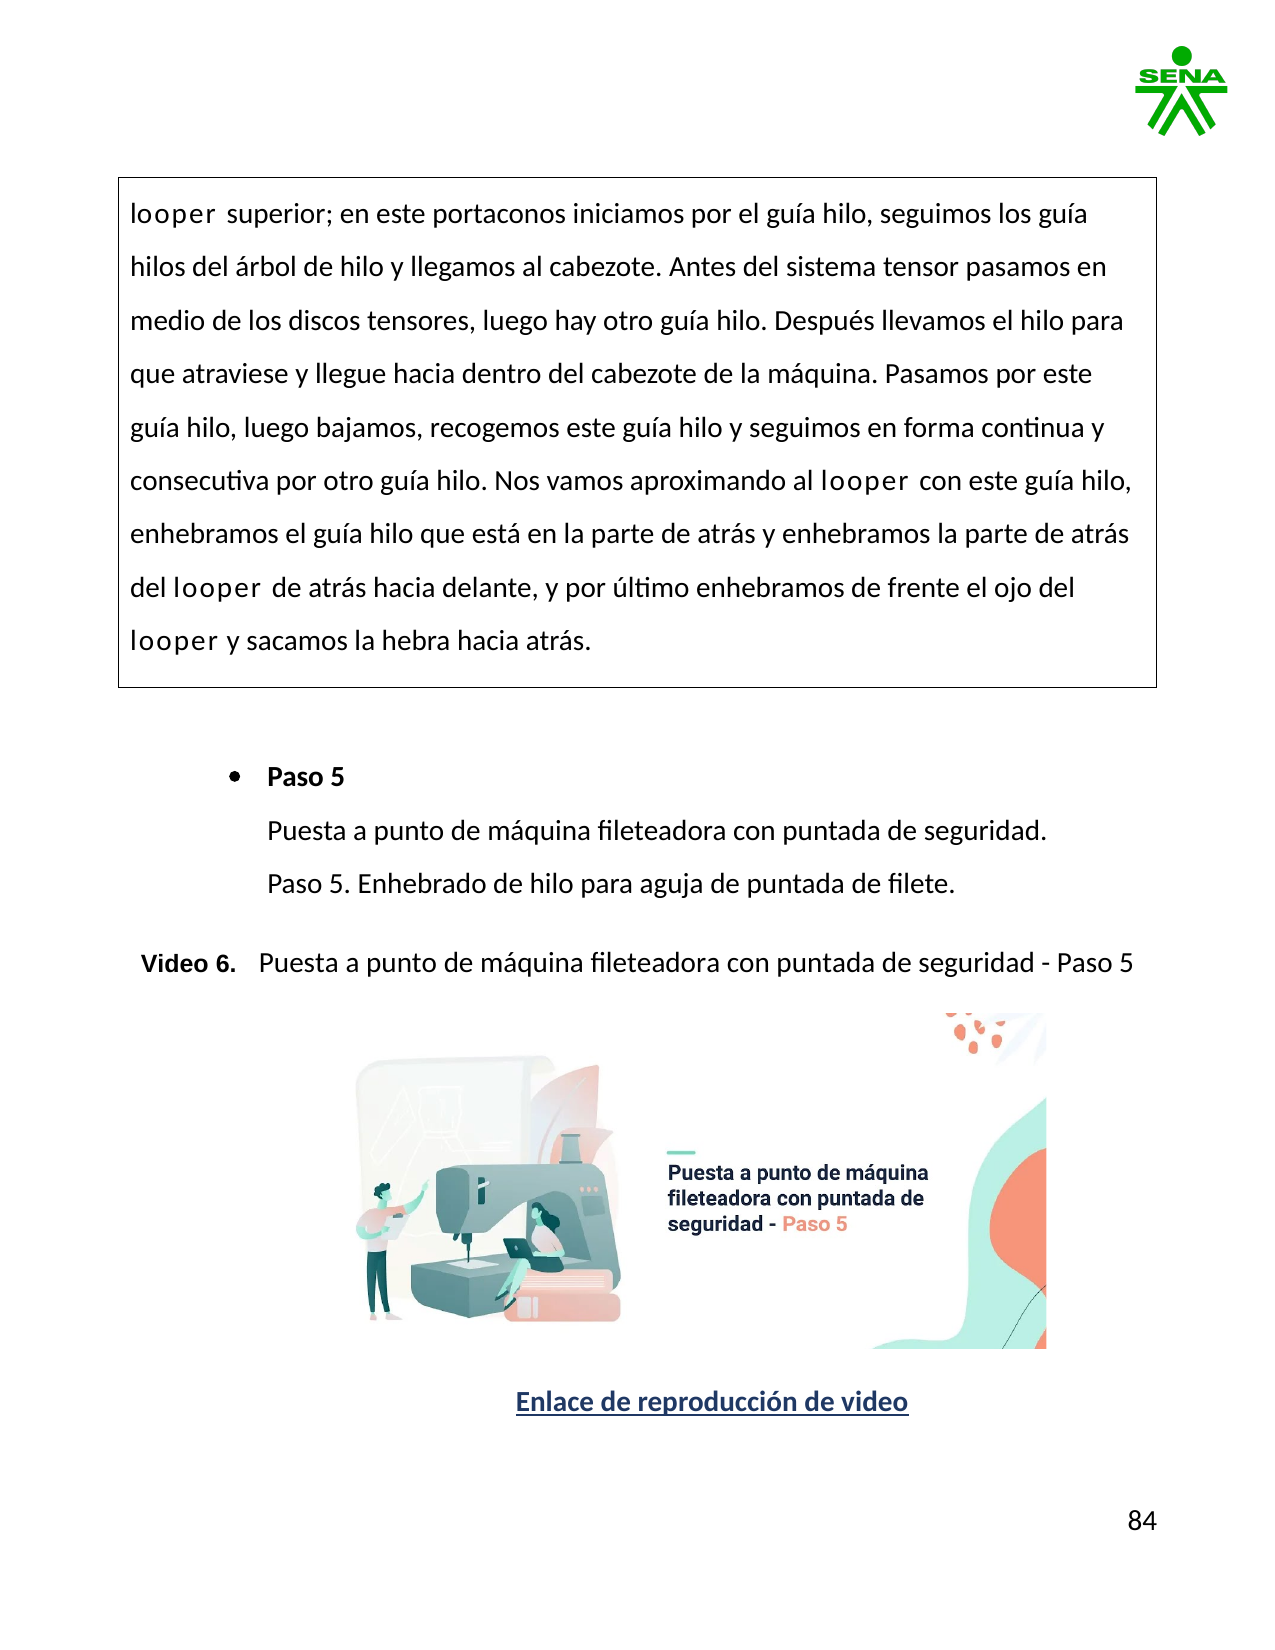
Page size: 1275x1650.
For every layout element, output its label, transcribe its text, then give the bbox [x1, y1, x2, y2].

picture [302, 1013, 1047, 1349]
picture [1135, 46, 1228, 136]
list Puesta a punto de máquina fileteadora con puntada de seguridad. [267, 812, 1157, 847]
list Enlace de reproducción de video [267, 1383, 1157, 1419]
text Puesta a punto de máquina fileteadora con puntada de seguridad - Paso 5 [118, 944, 1157, 979]
list Paso 5 [229, 758, 1157, 794]
list Paso 5. Enhebrado de hilo para aguja de puntada de filete. [267, 865, 1157, 901]
